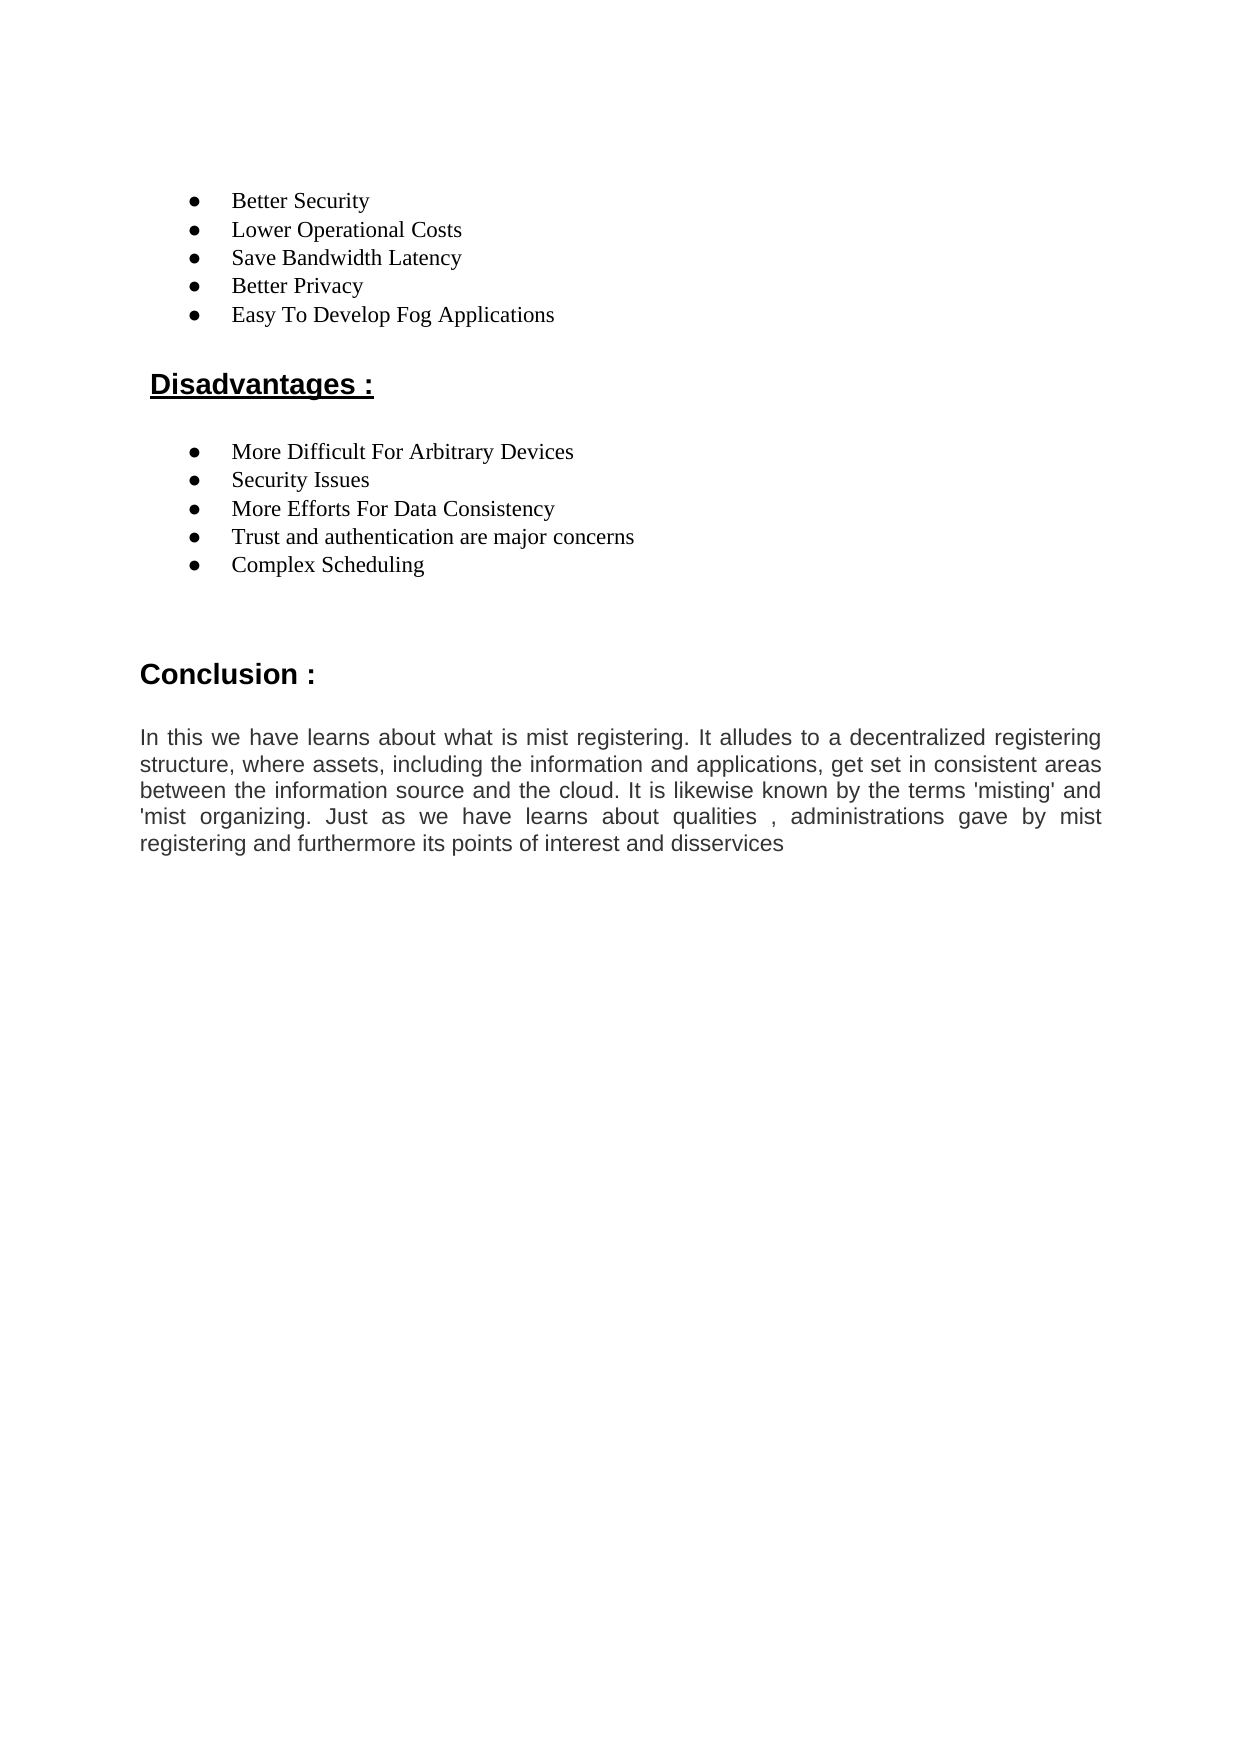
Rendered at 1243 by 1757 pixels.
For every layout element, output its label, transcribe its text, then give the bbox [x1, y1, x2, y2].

list Better Security [187, 187, 1138, 214]
list More Efforts For Data Consistency [187, 494, 1138, 521]
subtitle Conclusion : [139, 657, 1138, 691]
list Easy To Develop Fog Applications [187, 301, 1138, 327]
list More Difficult For Arbitrary Devices [187, 438, 1138, 464]
list Better Privacy [187, 272, 1138, 298]
list Trust and authentication are major concerns [187, 523, 1138, 550]
text In this we have learns about what is mist registering. It alludes to a decentralized registering structure, where assets, including the information and applications, get set in consistent areas between the information source and the cloud. It is likewise known by the terms 'misting' and 'mist organizing. Just as we have learns about qualities , administrations gave by mist registering and furthermore its points of interest and disservices [139, 724, 1103, 856]
subtitle Disadvantages : [150, 367, 1138, 401]
list Security Issues [187, 466, 1138, 493]
list Lower Operational Costs [187, 216, 1138, 242]
list Save Bandwidth Latency [187, 244, 1138, 270]
list Complex Scheduling [187, 551, 1138, 578]
